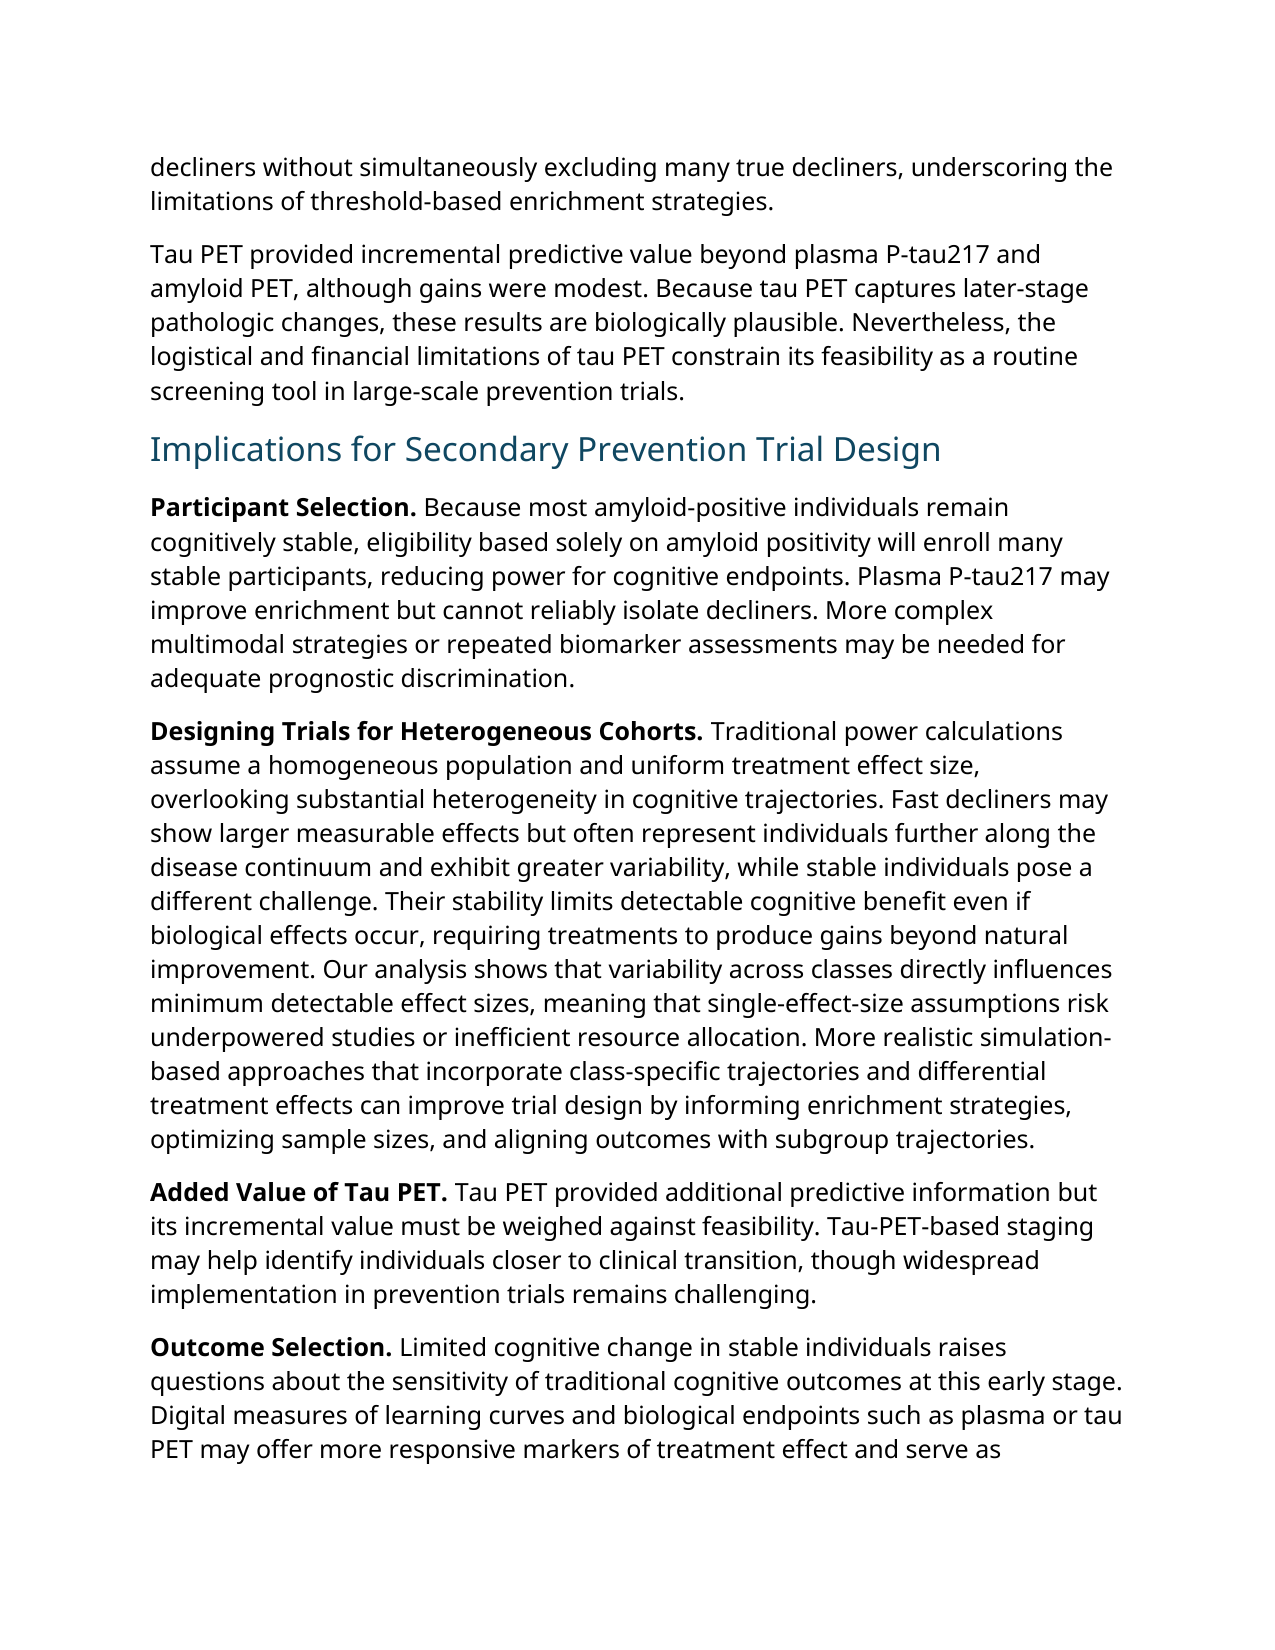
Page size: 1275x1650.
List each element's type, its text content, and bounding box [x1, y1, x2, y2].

subtitle Implications for Secondary Prevention Trial Design [150, 426, 1125, 471]
text Tau PET provided incremental predictive value beyond plasma P-tau217 and amyloid PET, although gains were modest. Because tau PET captures later-stage pathologic changes, these results are biologically plausible. Nevertheless, the logistical and financial limitations of tau PET constrain its feasibility as a routine screening tool in large-scale prevention trials. [150, 237, 1125, 407]
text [150, 1330, 1125, 1466]
text Added Value of Tau PET. Tau PET provided additional predictive information but its incremental value must be weighed against feasibility. Tau-PET-based staging may help identify individuals closer to clinical transition, though widespread implementation in prevention trials remains challenging. [150, 1175, 1125, 1311]
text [150, 150, 1125, 218]
text Participant Selection. Because most amyloid-positive individuals remain cognitively stable, eligibility based solely on amyloid positivity will enroll many stable participants, reducing power for cognitive endpoints. Plasma P-tau217 may improve enrichment but cannot reliably isolate decliners. More complex multimodal strategies or repeated biomarker assessments may be needed for adequate prognostic discrimination. [150, 490, 1125, 694]
text Designing Trials for Heterogeneous Cohorts. Traditional power calculations assume a homogeneous population and uniform treatment effect size, overlooking substantial heterogeneity in cognitive trajectories. Fast decliners may show larger measurable effects but often represent individuals further along the disease continuum and exhibit greater variability, while stable individuals pose a different challenge. Their stability limits detectable cognitive benefit even if biological effects occur, requiring treatments to produce gains beyond natural improvement. Our analysis shows that variability across classes directly influences minimum detectable effect sizes, meaning that single-effect-size assumptions risk underpowered studies or inefficient resource allocation. More realistic simulation-based approaches that incorporate class-specific trajectories and differential treatment effects can improve trial design by informing enrichment strategies, optimizing sample sizes, and aligning outcomes with subgroup trajectories. [150, 713, 1125, 1156]
